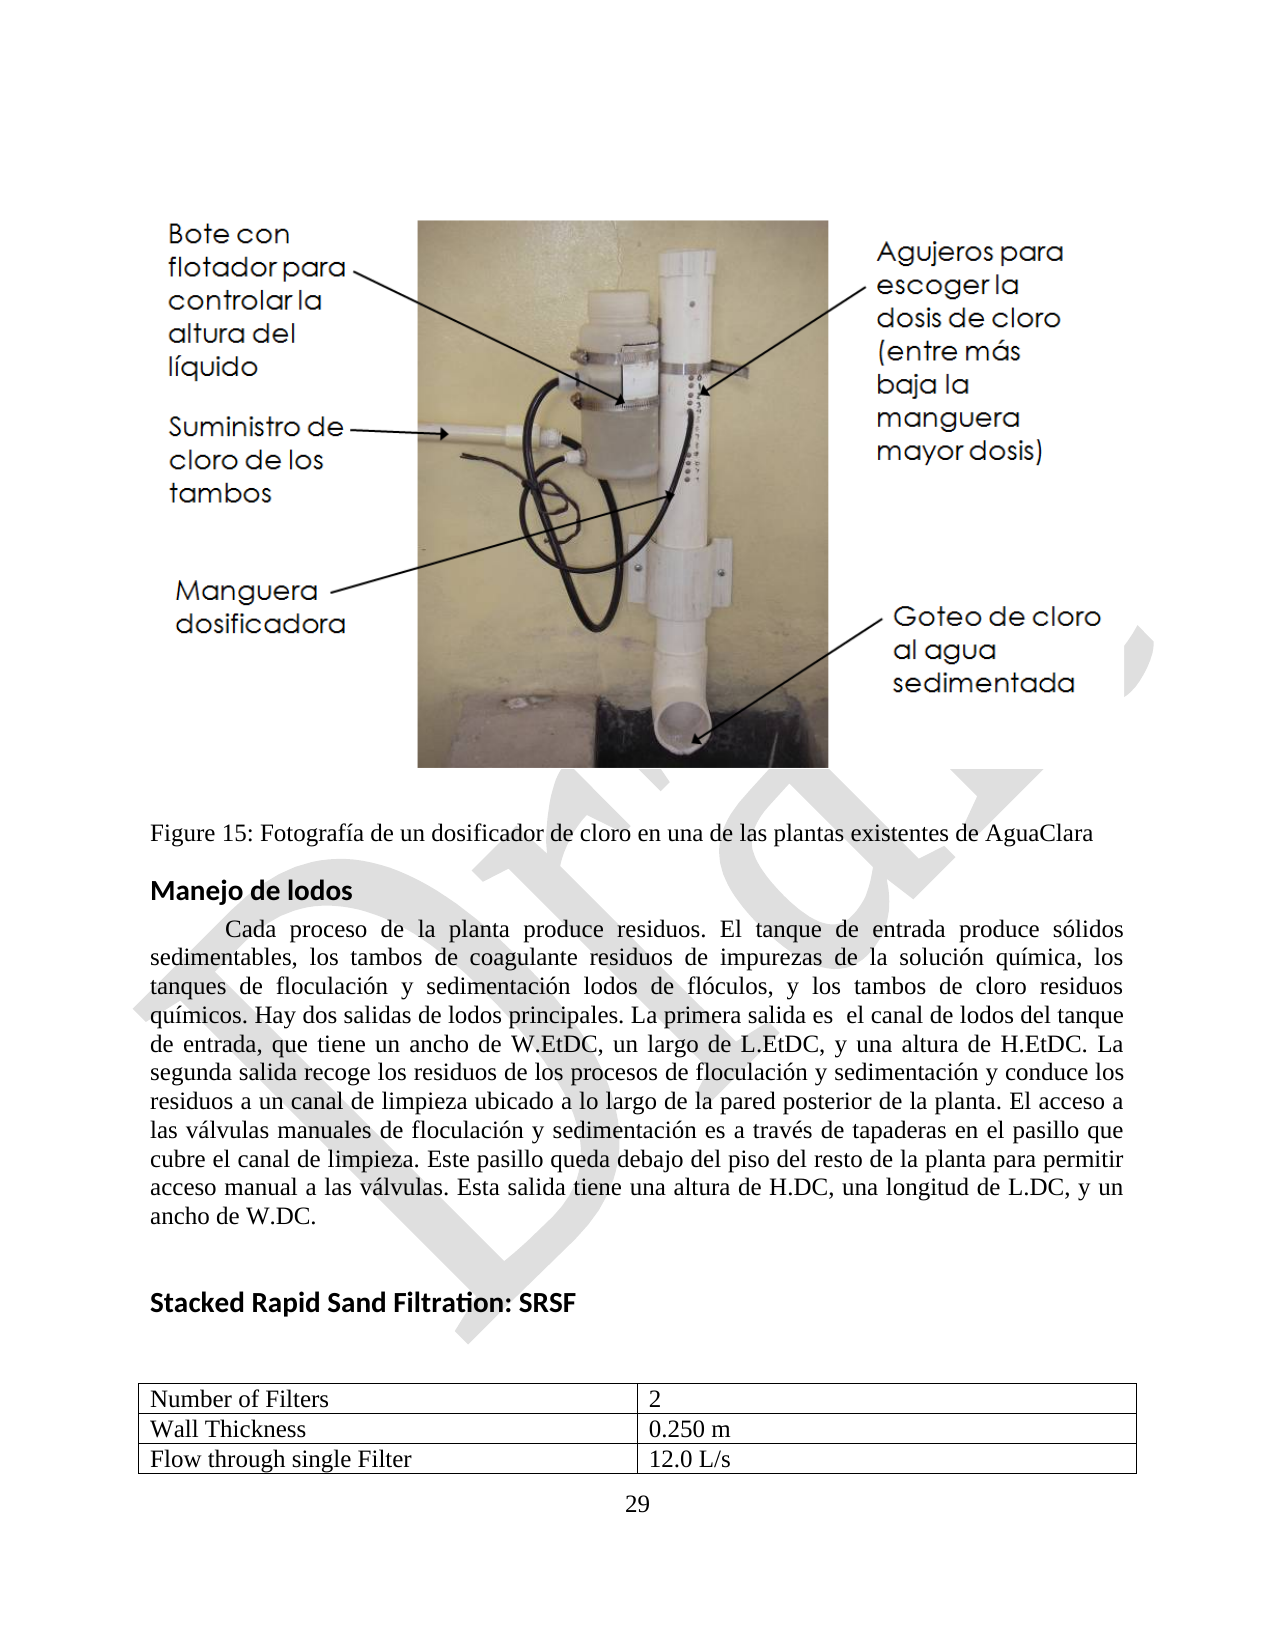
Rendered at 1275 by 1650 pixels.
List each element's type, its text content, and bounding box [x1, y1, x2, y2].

table_cell 0.250 m [638, 1414, 1136, 1443]
picture [150, 207, 1125, 769]
table_cell Flow through single Filter [139, 1444, 637, 1472]
table_cell Wall Thickness [139, 1414, 637, 1443]
table_header Number of Filters [139, 1384, 637, 1413]
table_cell 12.0 L/s [638, 1444, 1136, 1472]
table_header 2 [638, 1384, 1136, 1413]
subtitle Manejo de lodos [150, 872, 1125, 907]
text Cada proceso de la planta produce residuos. El tanque de entrada produce sólidos sedimentables, los tambos de coagulante residuos de impurezas de la solución química, los tanques de floculación y sedimentación lodos de flóculos, y los tambos de cloro residuos químicos. Hay dos salidas de lodos principales. La primera salida es el canal de lodos del tanque de entrada, que tiene un ancho de W.EtDC, un largo de L.EtDC, y una altura de H.EtDC. La segunda salida recoge los residuos de los procesos de floculación y sedimentación y conduce los residuos a un canal de limpieza ubicado a lo largo de la pared posterior de la planta. El acceso a las válvulas manuales de floculación y sedimentación es a través de tapaderas en el pasillo que cubre el canal de limpieza. Este pasillo queda debajo del piso del resto de la planta para permitir acceso manual a las válvulas. Esta salida tiene una altura de H.DC, una longitud de L.DC, y un ancho de W.DC. [150, 914, 1125, 1230]
subtitle Stacked Rapid Sand Filtration: SRSF [150, 1284, 1125, 1319]
text Figure 15: Fotografía de un dosificador de cloro en una de las plantas existentes de AguaClara [150, 818, 1125, 847]
